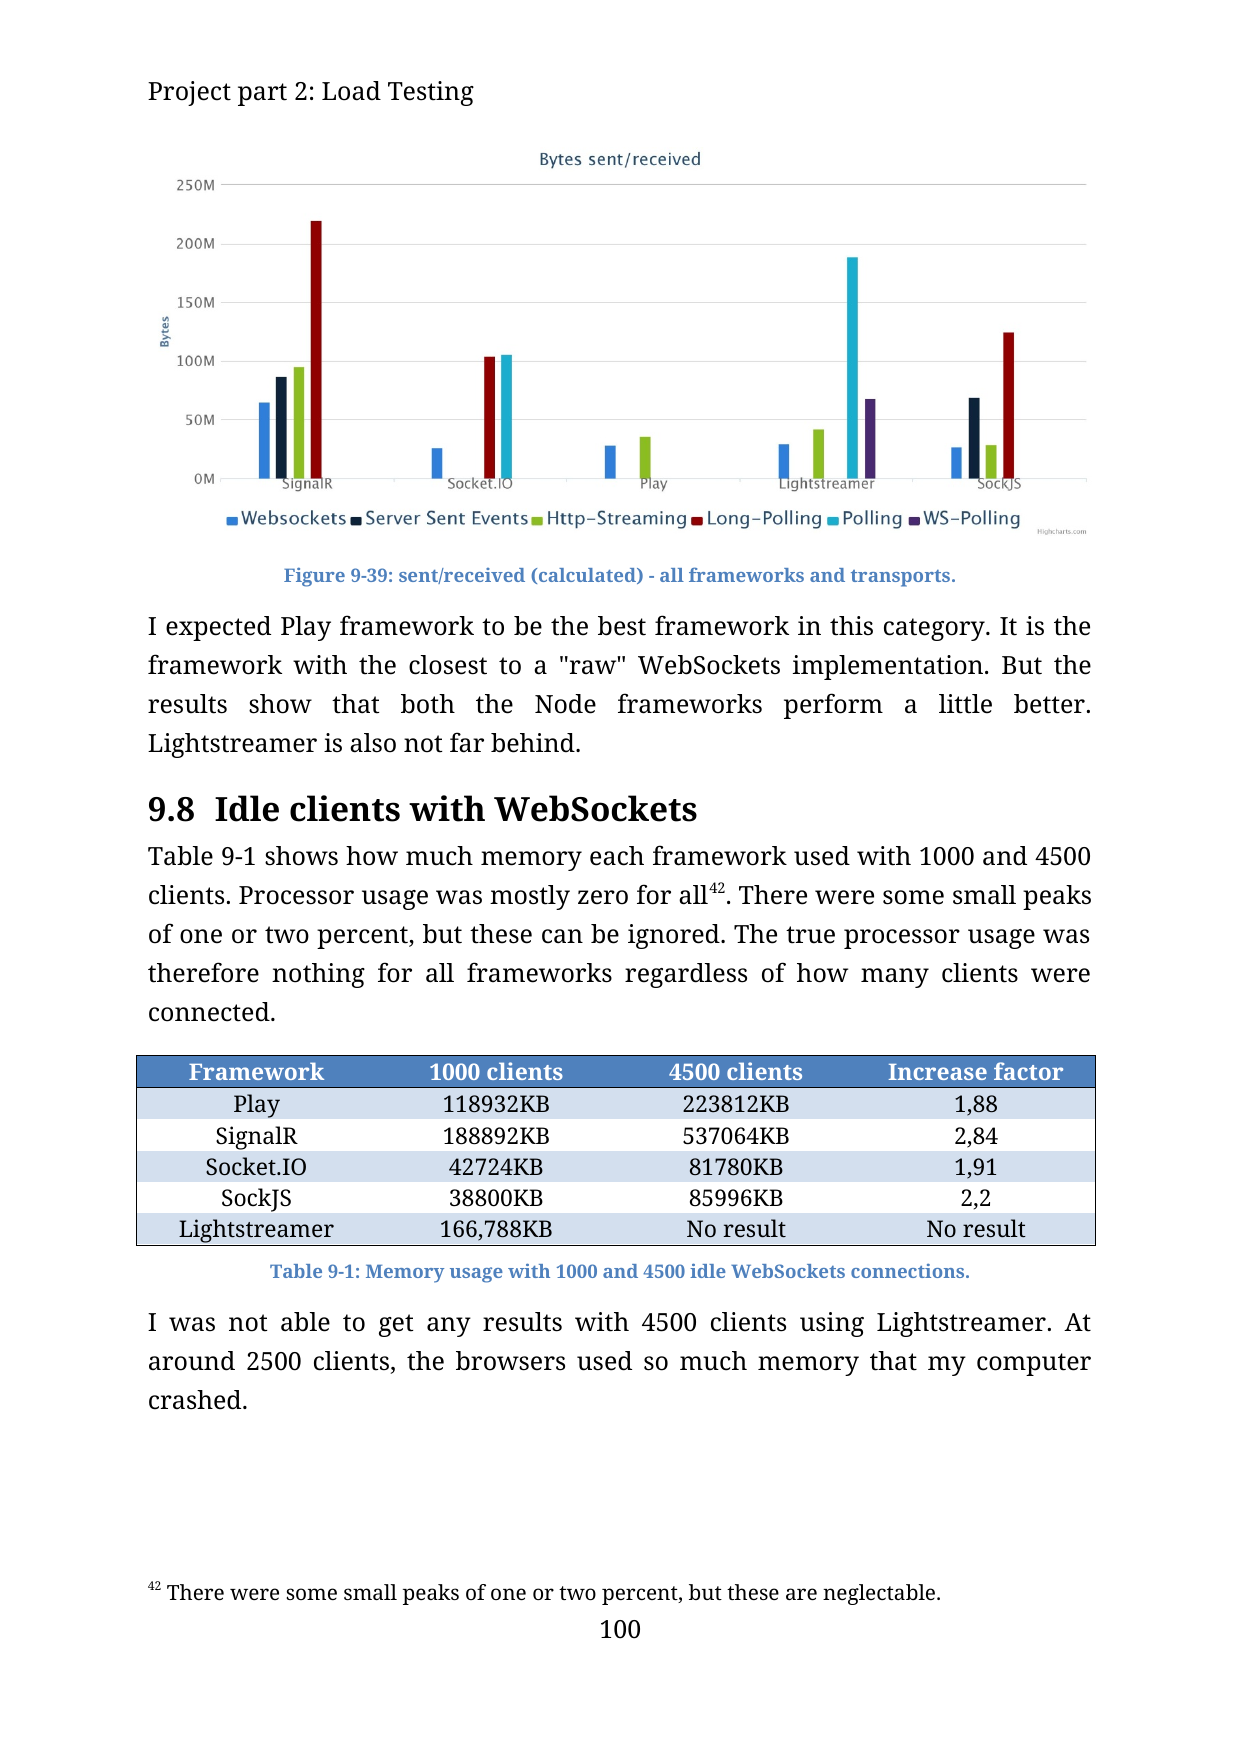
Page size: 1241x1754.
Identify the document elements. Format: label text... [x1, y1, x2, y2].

table_header 4500 clients [616, 1056, 856, 1087]
table_cell 2,2 [856, 1182, 1095, 1213]
text Table 9-1 shows how much memory each framework used with 1000 and 4500 clients. Processor usage was mostly zero for all. There were some small peaks of one or two percent, but these can be ignored. The true processor usage was therefore nothing for all frameworks regardless of how many clients were connected. [148, 838, 1092, 1029]
table_cell Socket.IO [137, 1151, 376, 1182]
table_header 1000 clients [376, 1056, 616, 1087]
table_cell 1,91 [856, 1151, 1095, 1182]
table_cell Play [137, 1088, 376, 1119]
table_cell SignalR [137, 1120, 376, 1151]
table_cell SockJS [137, 1182, 376, 1213]
text I was not able to get any results with 4500 clients using Lightstreamer. At around 2500 clients, the browsers used so much memory that my computer crashed. [148, 1304, 1092, 1417]
table_cell 537064KB [616, 1120, 856, 1151]
table_cell 223812KB [616, 1088, 856, 1119]
table_cell Lightstreamer [137, 1213, 376, 1244]
table_cell 38800KB [376, 1182, 616, 1213]
text I expected Play framework to be the best framework in this category. It is the framework with the closest to a "raw" WebSockets implementation. But the results show that both the Node frameworks perform a little better. Lightstreamer is also not far behind. [148, 609, 1092, 760]
table_cell 85996KB [616, 1182, 856, 1213]
table_cell 166,788KB [376, 1213, 616, 1244]
table_cell 118932KB [376, 1088, 616, 1119]
picture [147, 147, 1093, 537]
table_cell 42724KB [376, 1151, 616, 1182]
table_cell 1,88 [856, 1088, 1095, 1119]
table_cell 2,84 [856, 1120, 1095, 1151]
table_header Increase factor [856, 1056, 1095, 1087]
table_cell 81780KB [616, 1151, 856, 1182]
table_cell No result [616, 1213, 856, 1244]
table_cell 188892KB [376, 1120, 616, 1151]
subtitle Idle clients with WebSockets [148, 786, 1092, 832]
table_header Framework [137, 1056, 376, 1087]
table_cell No result [856, 1213, 1095, 1244]
